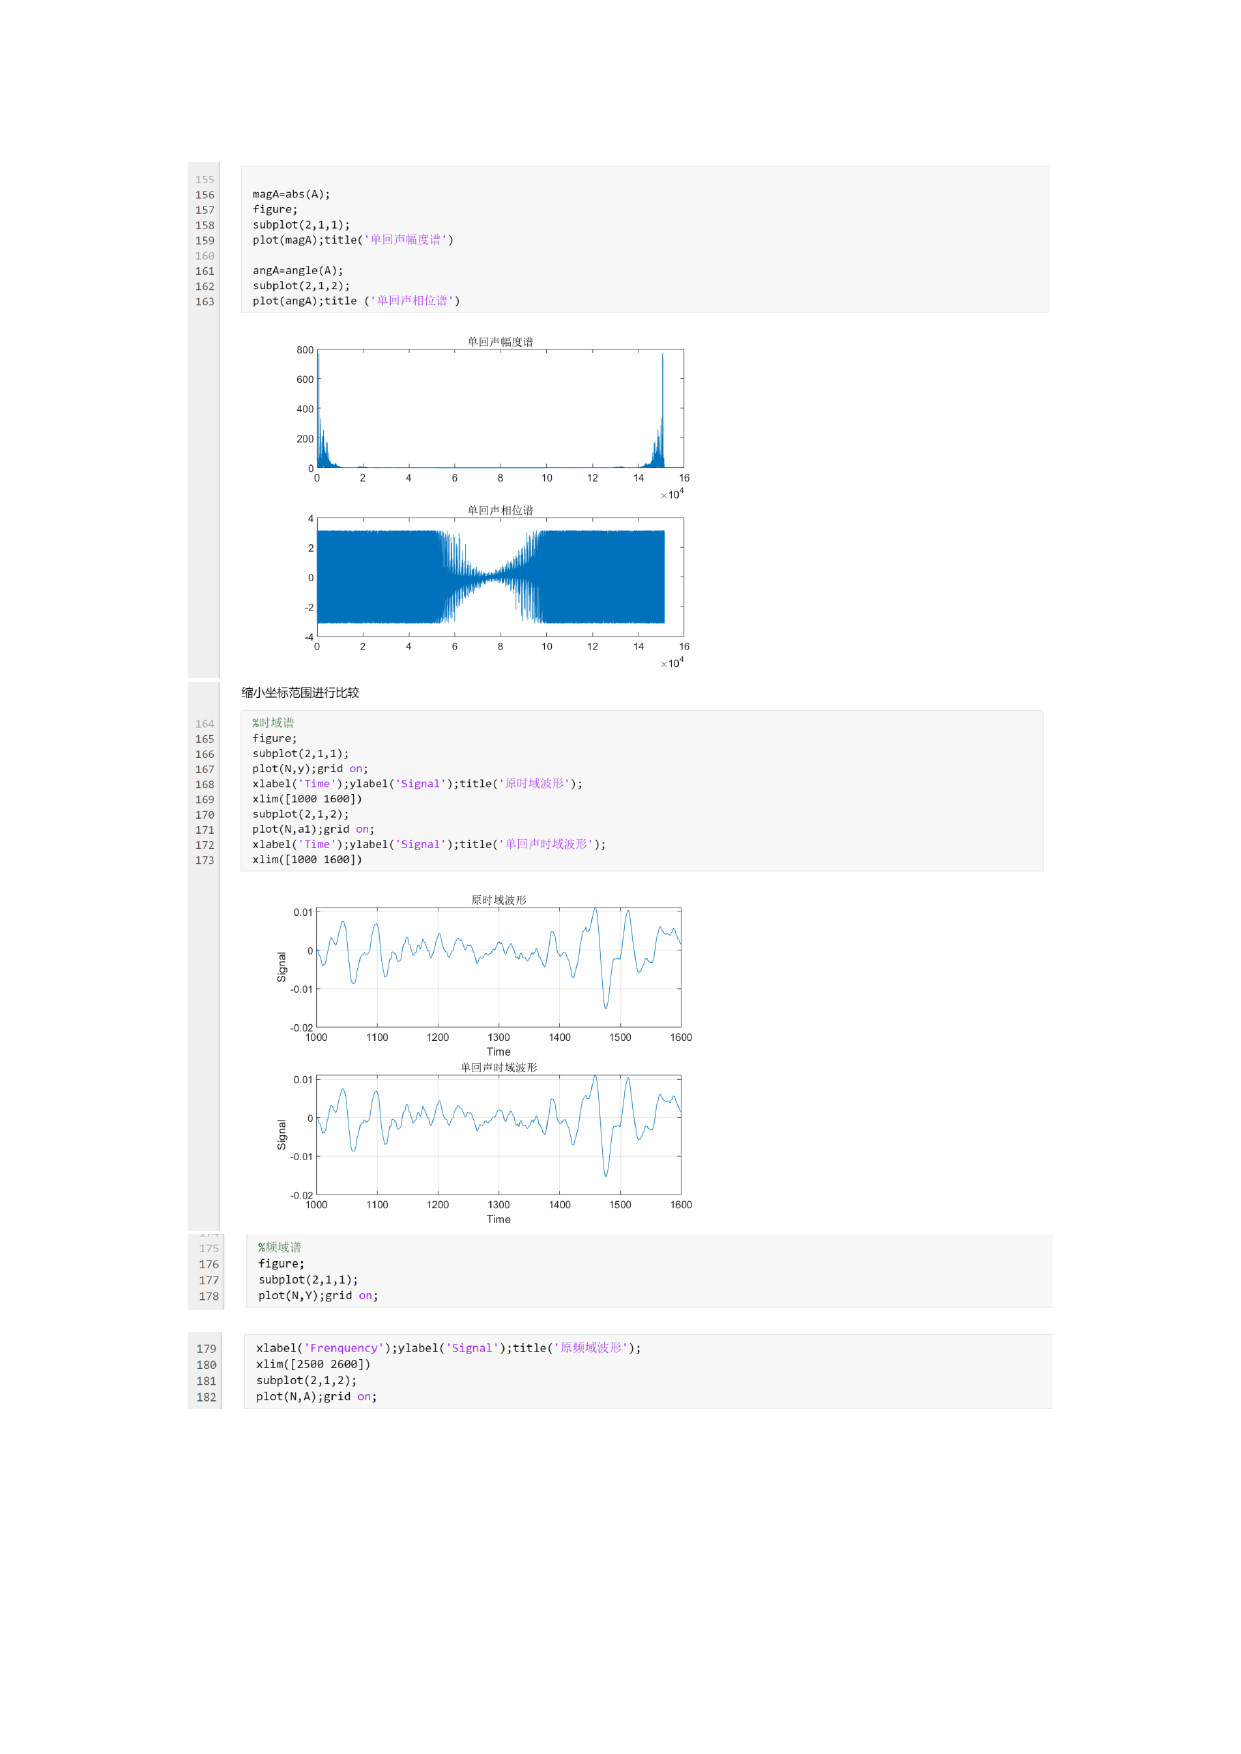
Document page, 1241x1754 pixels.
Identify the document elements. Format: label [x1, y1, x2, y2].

picture [187, 162, 1053, 678]
picture [187, 682, 1053, 1231]
picture [187, 1234, 1053, 1310]
picture [187, 1332, 1053, 1409]
